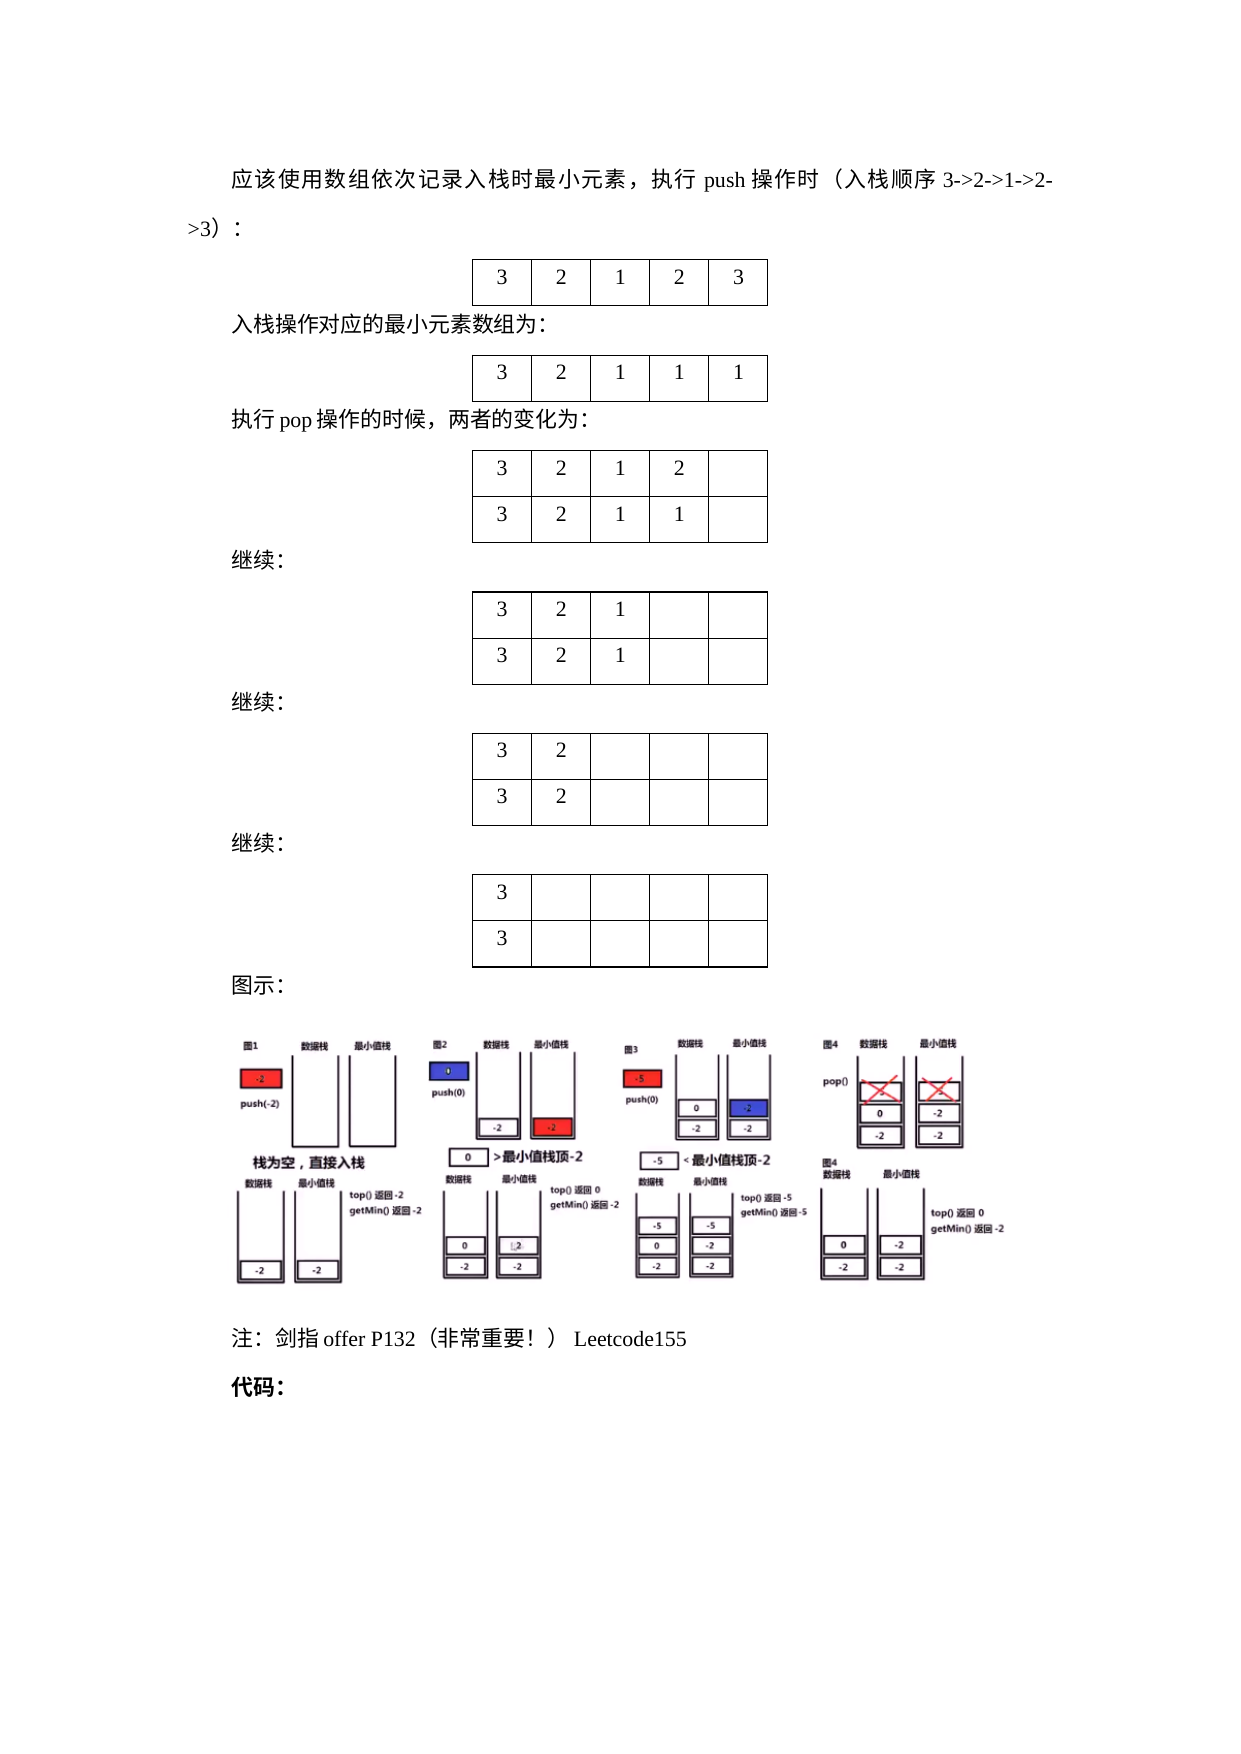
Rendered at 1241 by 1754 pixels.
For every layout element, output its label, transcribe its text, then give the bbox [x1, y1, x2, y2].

table_header 3 [473, 451, 531, 496]
table_header 2 [650, 260, 708, 305]
table_cell [650, 921, 708, 966]
table_header 3 [473, 734, 531, 779]
table_header [650, 875, 708, 920]
text 图示： [187, 967, 1053, 1000]
table_header 1 [650, 356, 708, 401]
table_header [709, 593, 767, 637]
table_header 1 [591, 451, 649, 496]
table_cell [591, 780, 649, 825]
table_cell 2 [532, 780, 590, 825]
table_cell 1 [650, 497, 708, 542]
table_header [591, 875, 649, 920]
table_cell 3 [473, 497, 531, 542]
table_cell 1 [591, 497, 649, 542]
table_header [709, 734, 767, 779]
table_cell [709, 921, 767, 966]
table_header 3 [473, 875, 531, 920]
table_header 2 [532, 451, 590, 496]
table_header 1 [591, 260, 649, 305]
table_cell 2 [532, 639, 590, 683]
table_header 2 [532, 356, 590, 401]
text 执行pop操作的时候，两者的变化为： [187, 402, 1053, 434]
table_cell 2 [532, 497, 590, 542]
picture [227, 1015, 1014, 1298]
table_header 2 [650, 451, 708, 496]
table_cell [650, 639, 708, 683]
table_cell [650, 780, 708, 825]
table_header 2 [532, 734, 590, 779]
table_header 2 [532, 593, 590, 637]
table_cell 3 [473, 780, 531, 825]
table_cell 3 [473, 639, 531, 683]
table_header 3 [473, 593, 531, 637]
text 注：剑指offer P132（非常重要！） Leetcode155 [187, 1321, 1053, 1353]
table_header 3 [709, 260, 767, 305]
table_header [650, 593, 708, 637]
table_cell [709, 497, 767, 542]
table_header [532, 875, 590, 920]
table_header [709, 451, 767, 496]
table_cell [709, 639, 767, 683]
table_cell 3 [473, 921, 531, 966]
table_header 3 [473, 356, 531, 401]
table_cell [591, 921, 649, 966]
table_header [709, 875, 767, 920]
text 代码： [187, 1369, 1053, 1402]
text 继续： [187, 826, 1053, 858]
table_header 2 [532, 260, 590, 305]
table_cell [532, 921, 590, 966]
text 继续： [187, 543, 1053, 576]
table_cell 1 [591, 639, 649, 683]
table_header [591, 734, 649, 779]
text 应该使用数组依次记录入栈时最小元素，执行push操作时（入栈顺序3->2->1->2->3）： [187, 162, 1053, 243]
table_header 1 [591, 593, 649, 637]
table_header 1 [591, 356, 649, 401]
table_header 1 [709, 356, 767, 401]
table_header 3 [473, 260, 531, 305]
table_header [650, 734, 708, 779]
text 入栈操作对应的最小元素数组为： [187, 306, 1053, 339]
text 继续： [187, 684, 1053, 717]
table_cell [709, 780, 767, 825]
